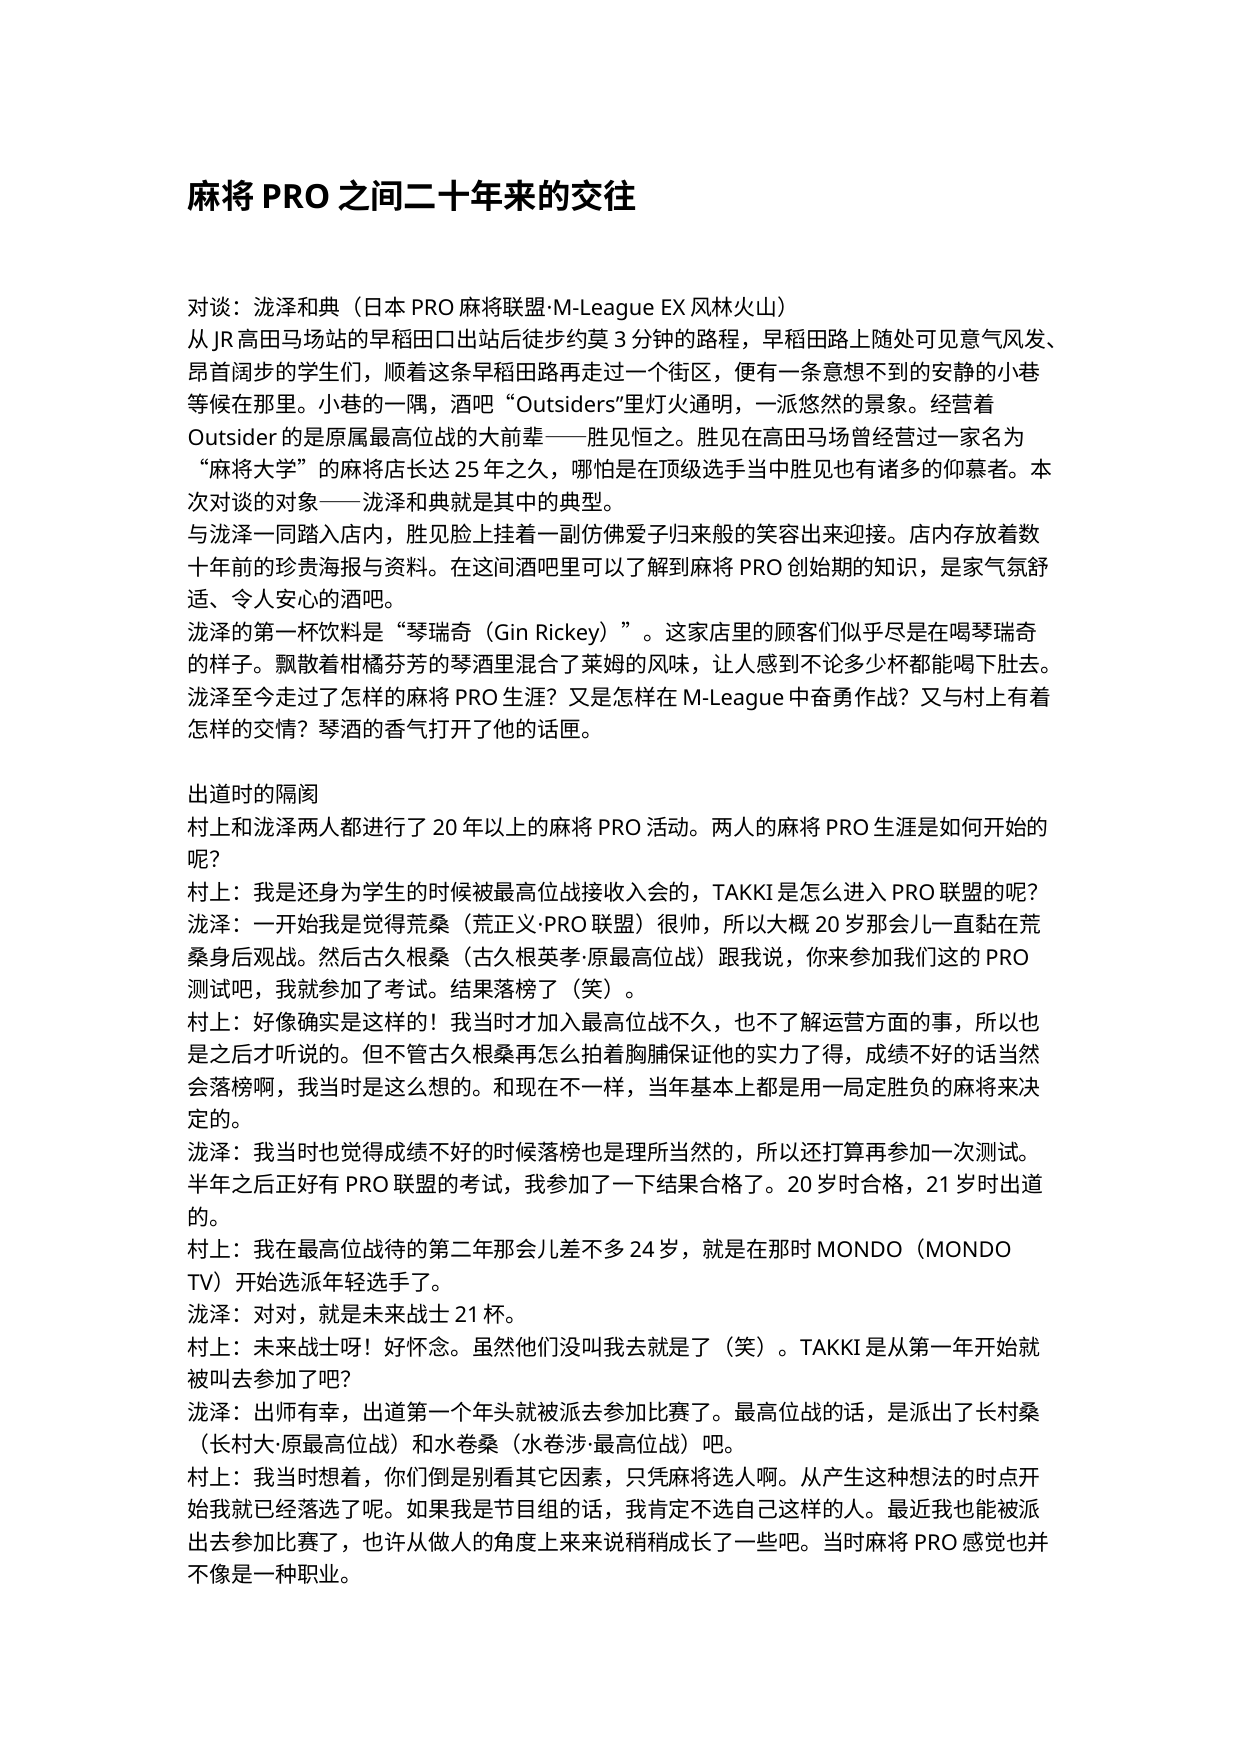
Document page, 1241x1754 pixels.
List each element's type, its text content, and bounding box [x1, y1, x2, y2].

text 泷泽：对对，就是未来战士21杯。 [187, 1297, 1053, 1329]
text 村上：我当时想着，你们倒是别看其它因素，只凭麻将选人啊。从产生这种想法的时点开始我就已经落选了呢。如果我是节目组的话，我肯定不选自己这样的人。最近我也能被派出去参加比赛了，也许从做人的角度上来来说稍稍成长了一些吧。当时麻将PRO感觉也并不像是一种职业。 [187, 1459, 1053, 1589]
text 村上和泷泽两人都进行了20年以上的麻将PRO活动。两人的麻将PRO生涯是如何开始的呢？ [187, 809, 1053, 874]
text 泷泽：一开始我是觉得荒桑（荒正义·PRO联盟）很帅，所以大概20岁那会儿一直黏在荒桑身后观战。然后古久根桑（古久根英孝·原最高位战）跟我说，你来参加我们这的PRO测试吧，我就参加了考试。结果落榜了（笑）。 [187, 907, 1053, 1004]
text 泷泽：我当时也觉得成绩不好的时候落榜也是理所当然的，所以还打算再参加一次测试。半年之后正好有PRO联盟的考试，我参加了一下结果合格了。20岁时合格，21岁时出道的。 [187, 1134, 1053, 1232]
text 与泷泽一同踏入店内，胜见脸上挂着一副仿佛爱子归来般的笑容出来迎接。店内存放着数十年前的珍贵海报与资料。在这间酒吧里可以了解到麻将PRO创始期的知识，是家气氛舒适、令人安心的酒吧。 [187, 517, 1053, 614]
text 出道时的隔阂 [187, 777, 1053, 809]
text 村上：我是还身为学生的时候被最高位战接收入会的，TAKKI是怎么进入PRO联盟的呢？ [187, 874, 1053, 907]
text 村上：好像确实是这样的！我当时才加入最高位战不久，也不了解运营方面的事，所以也是之后才听说的。但不管古久根桑再怎么拍着胸脯保证他的实力了得，成绩不好的话当然会落榜啊，我当时是这么想的。和现在不一样，当年基本上都是用一局定胜负的麻将来决定的。 [187, 1004, 1053, 1134]
text 村上：我在最高位战待的第二年那会儿差不多24岁，就是在那时MONDO（MONDO TV）开始选派年轻选手了。 [187, 1232, 1053, 1297]
text 从JR高田马场站的早稻田口出站后徒步约莫3分钟的路程，早稻田路上随处可见意气风发、昂首阔步的学生们，顺着这条早稻田路再走过一个街区，便有一条意想不到的安静的小巷等候在那里。小巷的一隅，酒吧“Outsiders”里灯火通明，一派悠然的景象。经营着Outsider的是原属最高位战的大前辈——胜见恒之。胜见在高田马场曾经营过一家名为“麻将大学”的麻将店长达25年之久，哪怕是在顶级选手当中胜见也有诸多的仰慕者。本次对谈的对象——泷泽和典就是其中的典型。 [187, 322, 1053, 517]
text 对谈：泷泽和典（日本PRO麻将联盟·M-League EX风林火山） [187, 289, 1053, 322]
subtitle 麻将PRO之间二十年来的交往 [187, 162, 1053, 227]
text 泷泽：出师有幸，出道第一个年头就被派去参加比赛了。最高位战的话，是派出了长村桑（长村大·原最高位战）和水卷桑（水卷涉·最高位战）吧。 [187, 1394, 1053, 1459]
text 泷泽的第一杯饮料是“琴瑞奇（Gin Rickey）”。这家店里的顾客们似乎尽是在喝琴瑞奇的样子。飘散着柑橘芬芳的琴酒里混合了莱姆的风味，让人感到不论多少杯都能喝下肚去。泷泽至今走过了怎样的麻将PRO生涯？又是怎样在M-League中奋勇作战？又与村上有着怎样的交情？琴酒的香气打开了他的话匣。 [187, 614, 1053, 744]
text 村上：未来战士呀！好怀念。虽然他们没叫我去就是了（笑）。TAKKI是从第一年开始就被叫去参加了吧？ [187, 1329, 1053, 1394]
